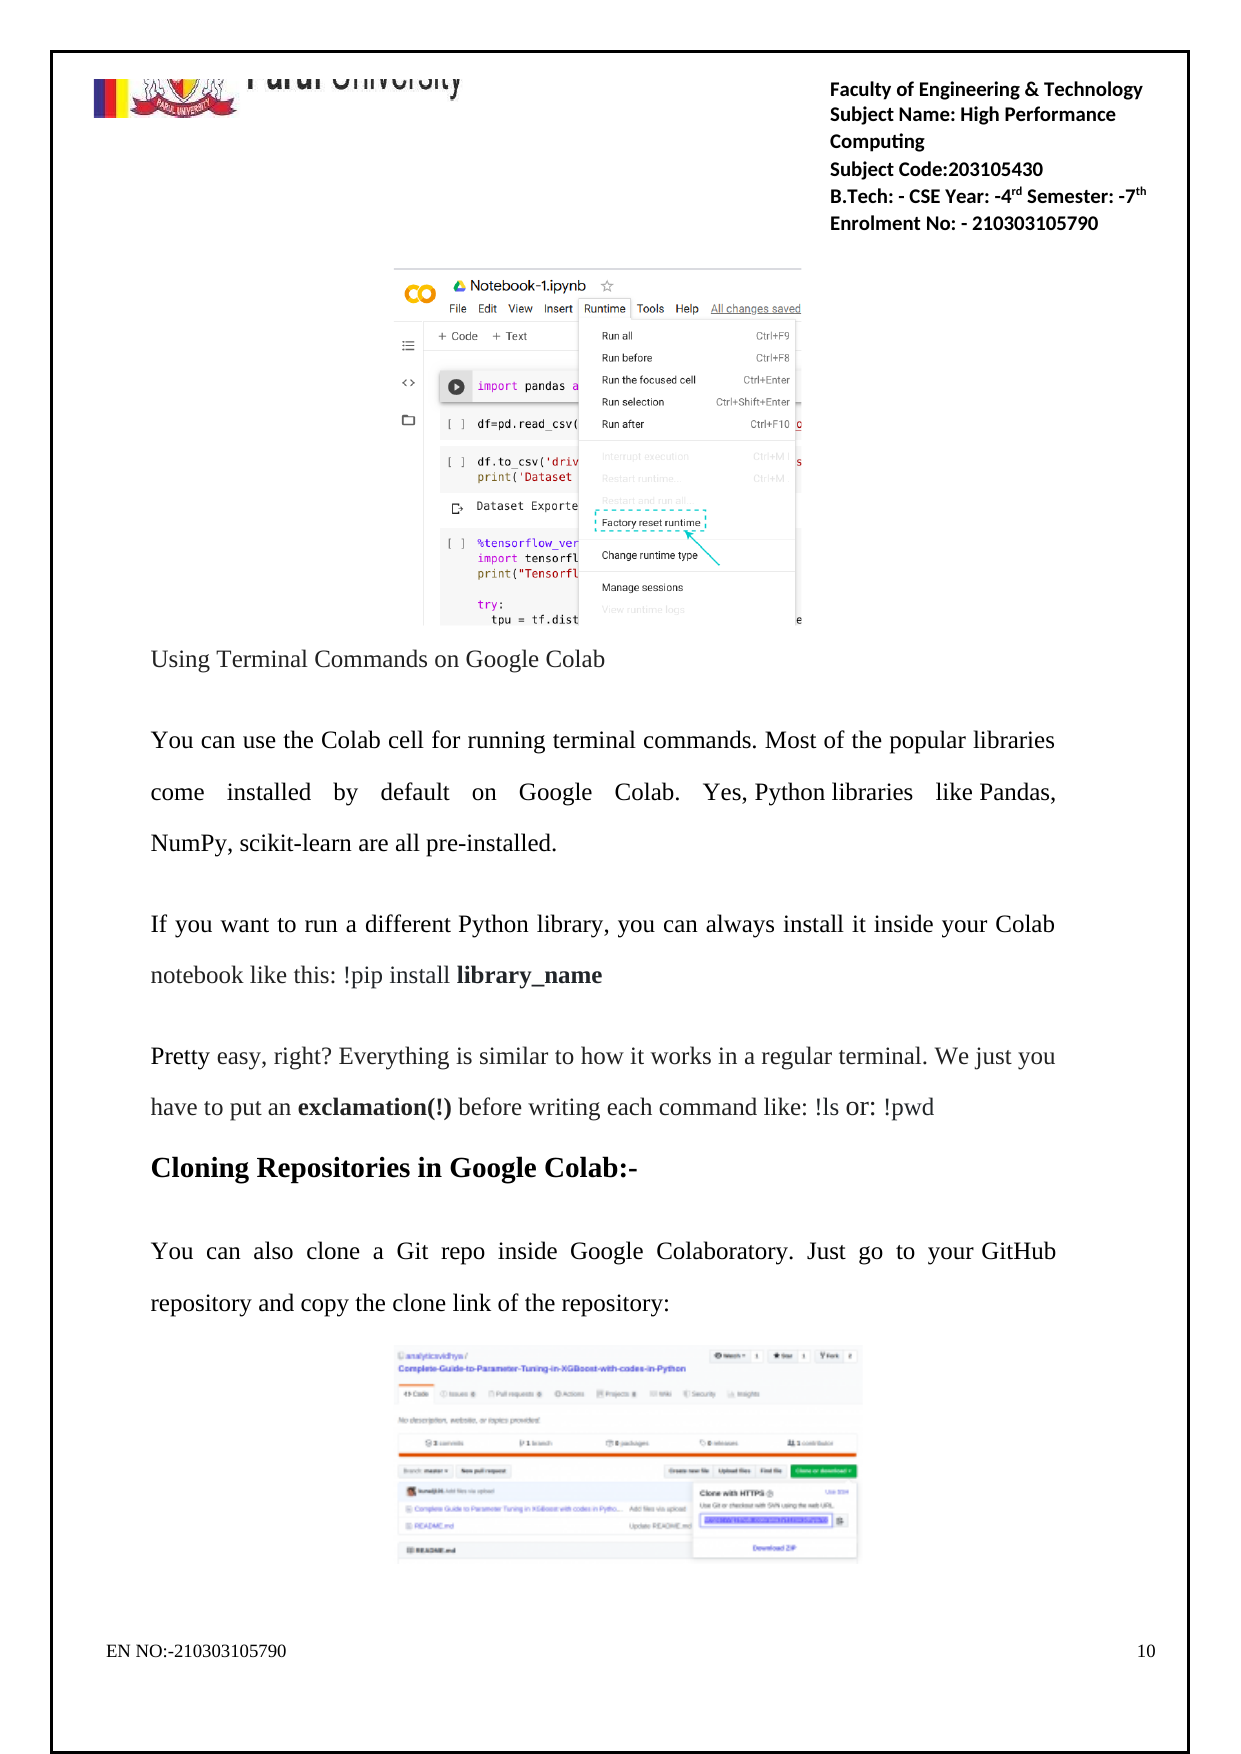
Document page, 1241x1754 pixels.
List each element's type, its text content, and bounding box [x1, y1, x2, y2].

text Using Terminal Commands on Google Colab [150, 644, 1056, 673]
text If you want to run a different Python library, you can always install it inside your Colab notebook like this: !pip install library_name [150, 886, 1056, 989]
text You can use the Colab cell for running terminal commands. Most of the popular libraries come installed by default on Google Colab. Yes, Python libraries like Pandas, NumPy, scikit-learn are all pre-installed. [150, 702, 1056, 857]
picture [393, 268, 802, 626]
picture [93, 79, 463, 118]
picture [393, 1345, 863, 1564]
text Cloning Repositories in Google Colab:- [150, 1151, 1056, 1184]
text You can also clone a Git repo inside Google Colaboratory. Just go to your GitHub repository and copy the clone link of the repository: [150, 1213, 1056, 1316]
text Pretty easy, right? Everything is similar to how it works in a regular terminal. We just you have to put an exclamation(!) before writing each command like: !ls or: !pwd [150, 1018, 1056, 1121]
